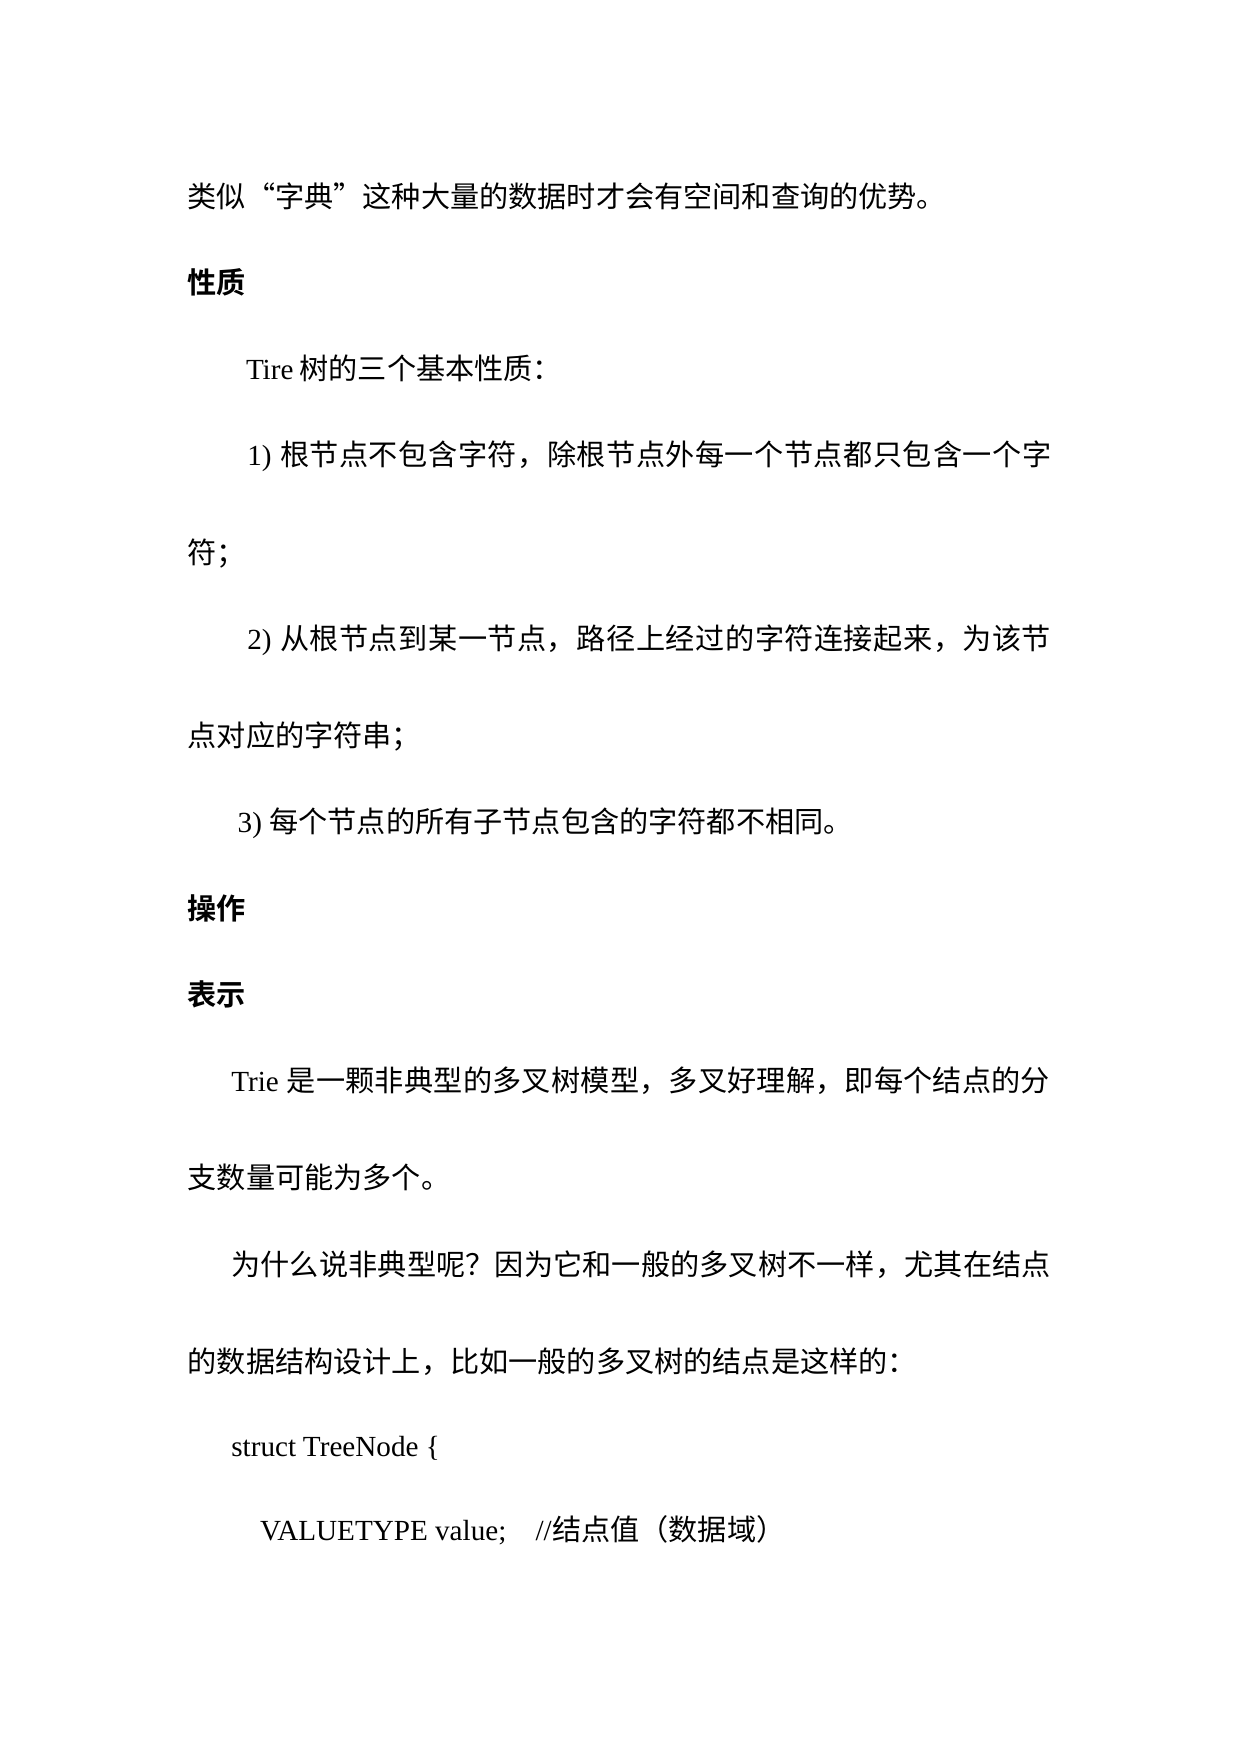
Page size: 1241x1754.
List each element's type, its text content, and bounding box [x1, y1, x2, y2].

subtitle 表示 [187, 960, 1053, 1025]
text 3) 每个节点的所有子节点包含的字符都不相同。 [187, 788, 1053, 853]
subtitle 性质 [187, 248, 1053, 313]
text 为什么说非典型呢？因为它和一般的多叉树不一样，尤其在结点的数据结构设计上，比如一般的多叉树的结点是这样的： [187, 1230, 1053, 1392]
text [187, 162, 1053, 227]
text 2) 从根节点到某一节点，路径上经过的字符连接起来，为该节点对应的字符串； [187, 604, 1053, 767]
text Trie 是一颗非典型的多叉树模型，多叉好理解，即每个结点的分支数量可能为多个。 [187, 1046, 1053, 1209]
text Tire树的三个基本性质： [187, 334, 1053, 399]
text struct TreeNode { [187, 1413, 1053, 1478]
text 1) 根节点不包含字符，除根节点外每一个节点都只包含一个字符； [187, 420, 1053, 583]
text VALUETYPE value; //结点值（数据域） [187, 1495, 1053, 1560]
subtitle 操作 [187, 874, 1053, 939]
